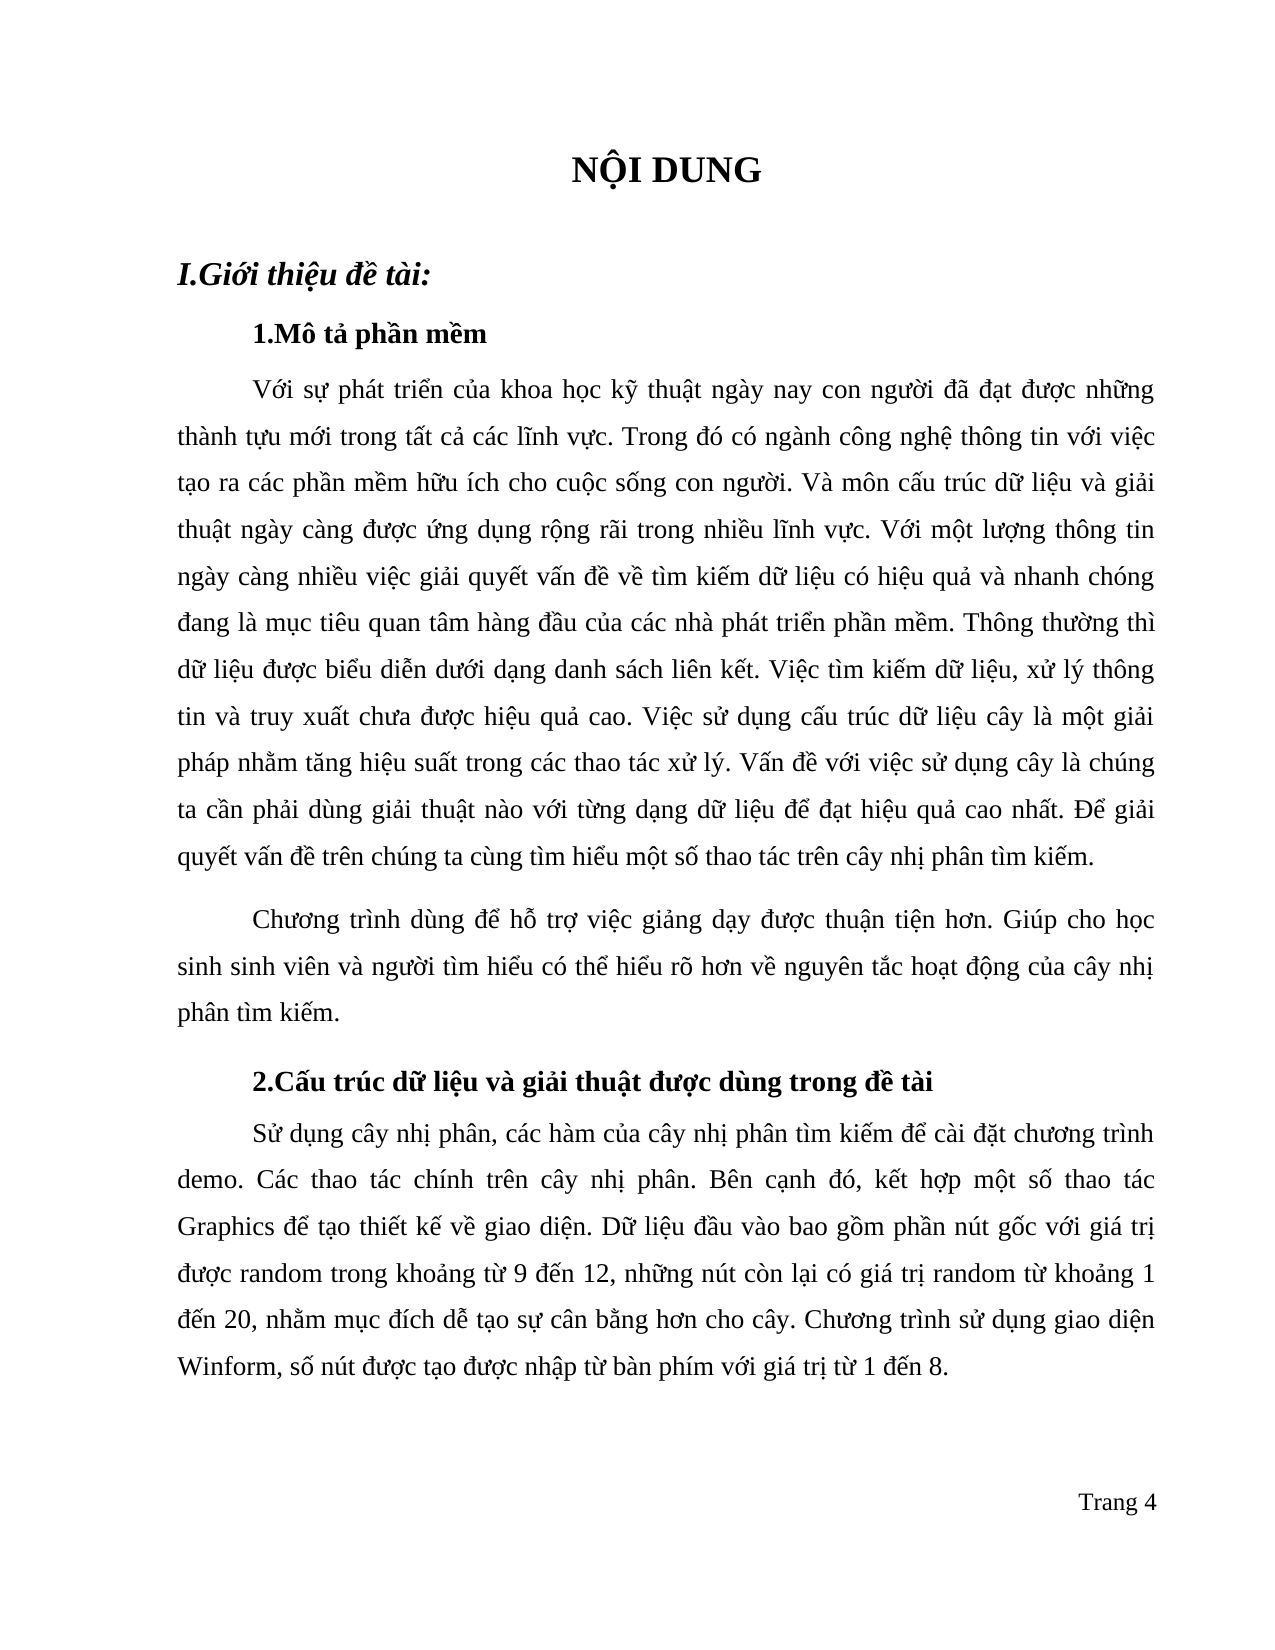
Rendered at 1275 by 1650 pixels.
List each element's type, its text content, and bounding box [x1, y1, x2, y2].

subtitle 2.Cấu trúc dữ liệu và giải thuật được dùng trong đề tài [177, 1064, 1156, 1098]
text Với sự phát triển của khoa học kỹ thuật ngày nay con người đã đạt được những thành tựu mới trong tất cả các lĩnh vực. Trong đó có ngành công nghệ thông tin với việc tạo ra các phần mềm hữu ích cho cuộc sống con người. Và môn cấu trúc dữ liệu và giải thuật ngày càng được ứng dụng rộng rãi trong nhiều lĩnh vực. Với một lượng thông tin ngày càng nhiều việc giải quyết vấn đề về tìm kiếm dữ liệu có hiệu quả và nhanh chóng đang là mục tiêu quan tâm hàng đầu của các nhà phát triển phần mềm. Thông thường thì dữ liệu được biểu diễn dưới dạng danh sách liên kết. Việc tìm kiếm dữ liệu, xử lý thông tin và truy xuất chưa được hiệu quả cao. Việc sử dụng cấu trúc dữ liệu cây là một giải pháp nhằm tăng hiệu suất trong các thao tác xử lý. Vấn đề với việc sử dụng cây là chúng ta cần phải dùng giải thuật nào với từng dạng dữ liệu để đạt hiệu quả cao nhất. Để giải quyết vấn đề trên chúng ta cùng tìm hiểu một số thao tác trên cây nhị phân tìm kiếm. [177, 373, 1156, 871]
subtitle NỘI DUNG [177, 147, 1156, 190]
subtitle 1.Mô tả phần mềm [177, 316, 1156, 350]
subtitle I.Giới thiệu đề tài: [177, 254, 1156, 292]
text Sử dụng cây nhị phân, các hàm của cây nhị phân tìm kiếm để cài đặt chương trình demo. Các thao tác chính trên cây nhị phân. Bên cạnh đó, kết hợp một số thao tác Graphics để tạo thiết kế về giao diện. Dữ liệu đầu vào bao gồm phần nút gốc với giá trị được random trong khoảng từ 9 đến 12, những nút còn lại có giá trị random từ khoảng 1 đến 20, nhằm mục đích dễ tạo sự cân bằng hơn cho cây. Chương trình sử dụng giao diện Winform, số nút được tạo được nhập từ bàn phím với giá trị từ 1 đến 8. [177, 1117, 1156, 1381]
text Chương trình dùng để hỗ trợ việc giảng dạy được thuận tiện hơn. Giúp cho học sinh sinh viên và người tìm hiểu có thể hiểu rõ hơn về nguyên tắc hoạt động của cây nhị phân tìm kiếm. [177, 903, 1156, 1028]
